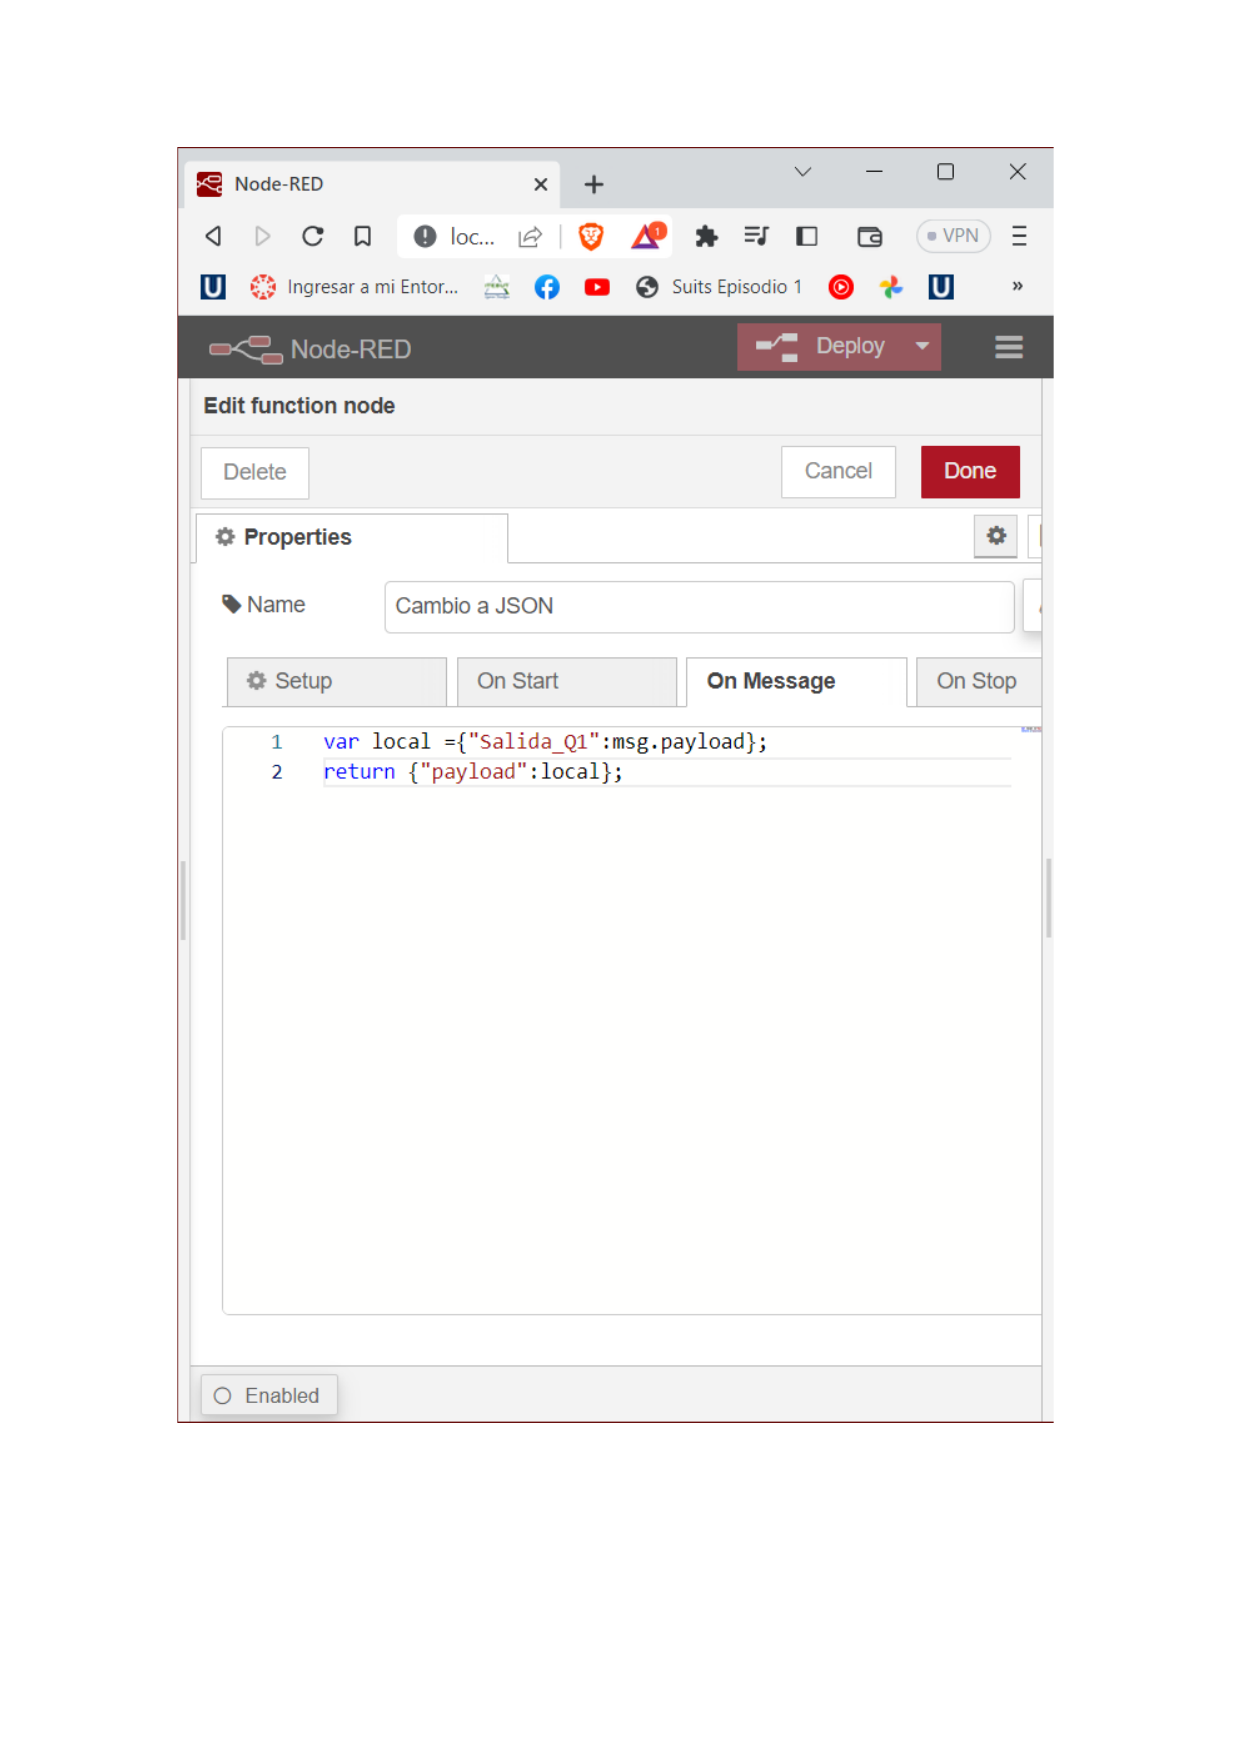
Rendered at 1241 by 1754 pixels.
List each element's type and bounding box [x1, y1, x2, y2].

picture [177, 147, 1054, 1423]
